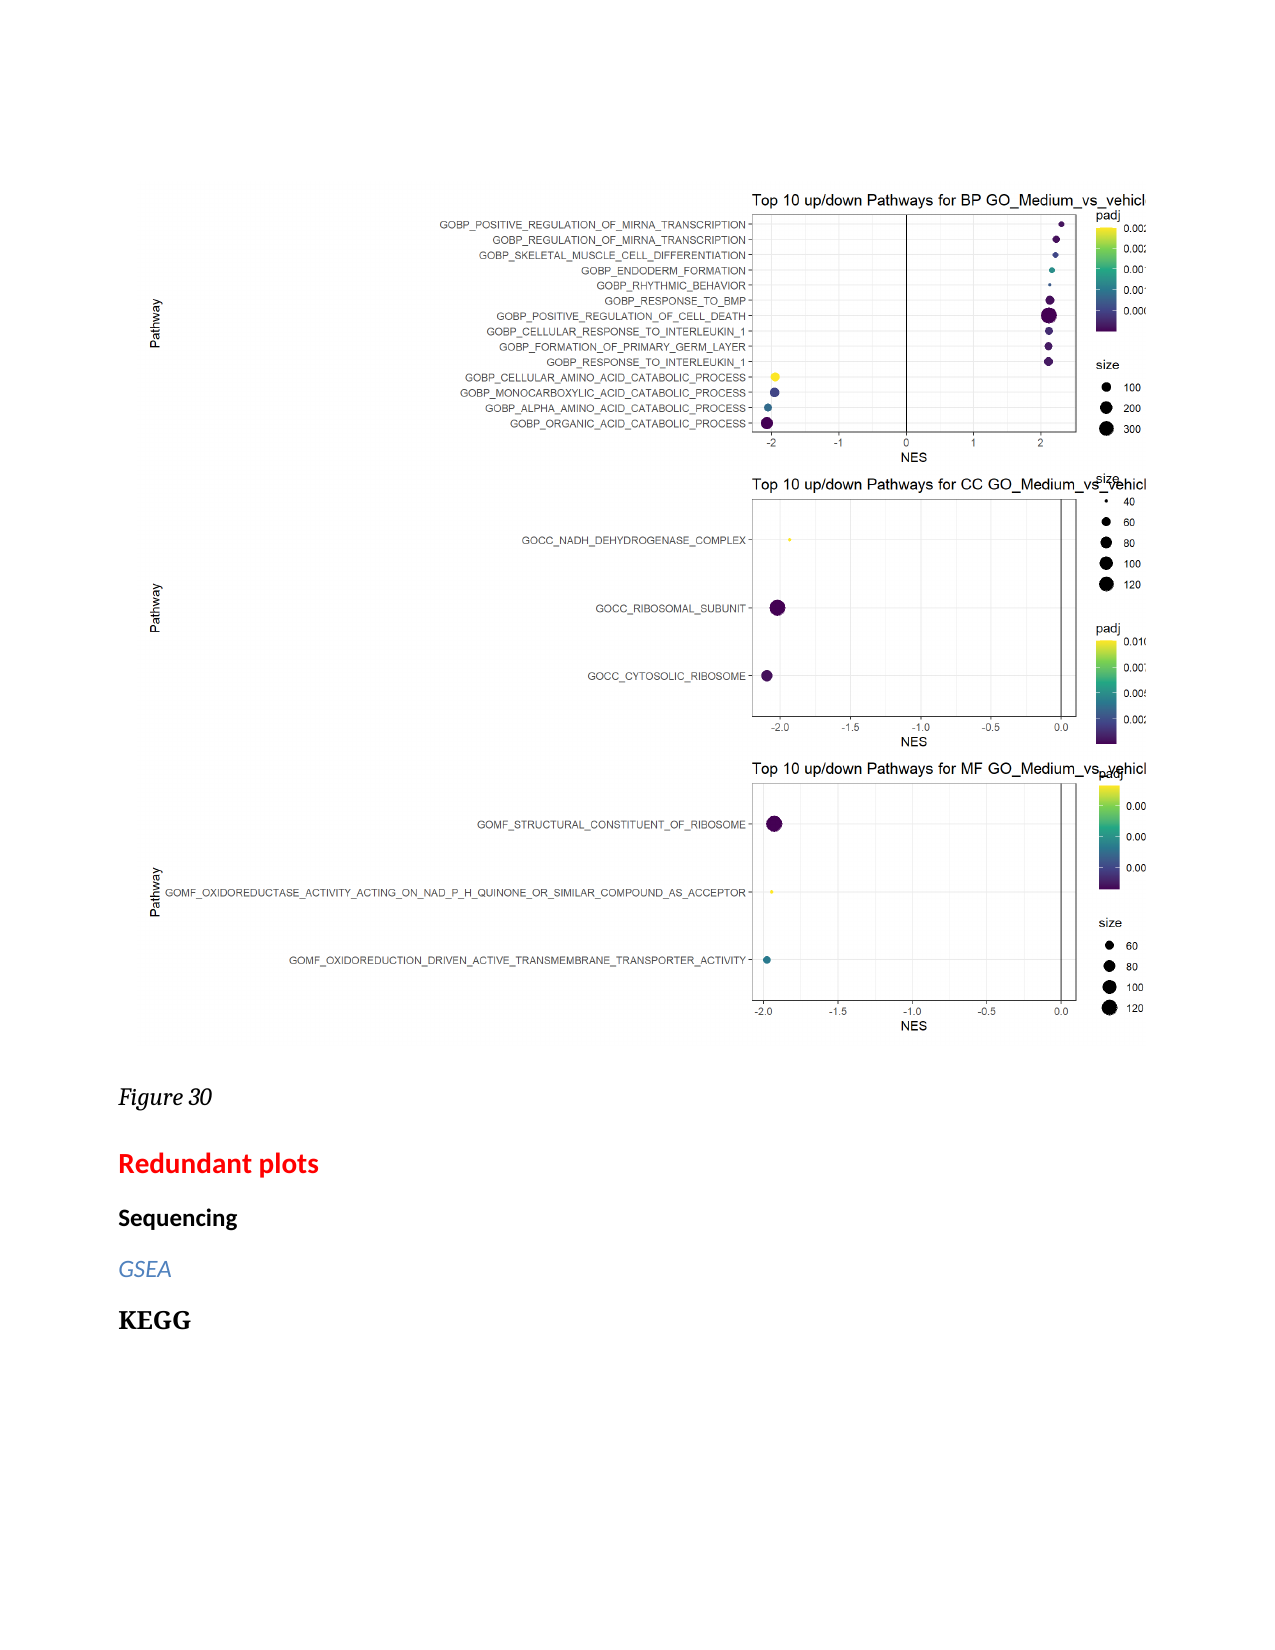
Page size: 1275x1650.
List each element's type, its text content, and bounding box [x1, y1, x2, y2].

subtitle Sequencing [118, 1202, 1157, 1232]
subtitle Redundant plots [118, 1145, 1157, 1181]
table_header Figure 30 [107, 177, 1146, 1124]
subtitle GSEA [118, 1253, 1157, 1284]
text KEGG [118, 1302, 1157, 1337]
picture [137, 181, 1146, 1046]
